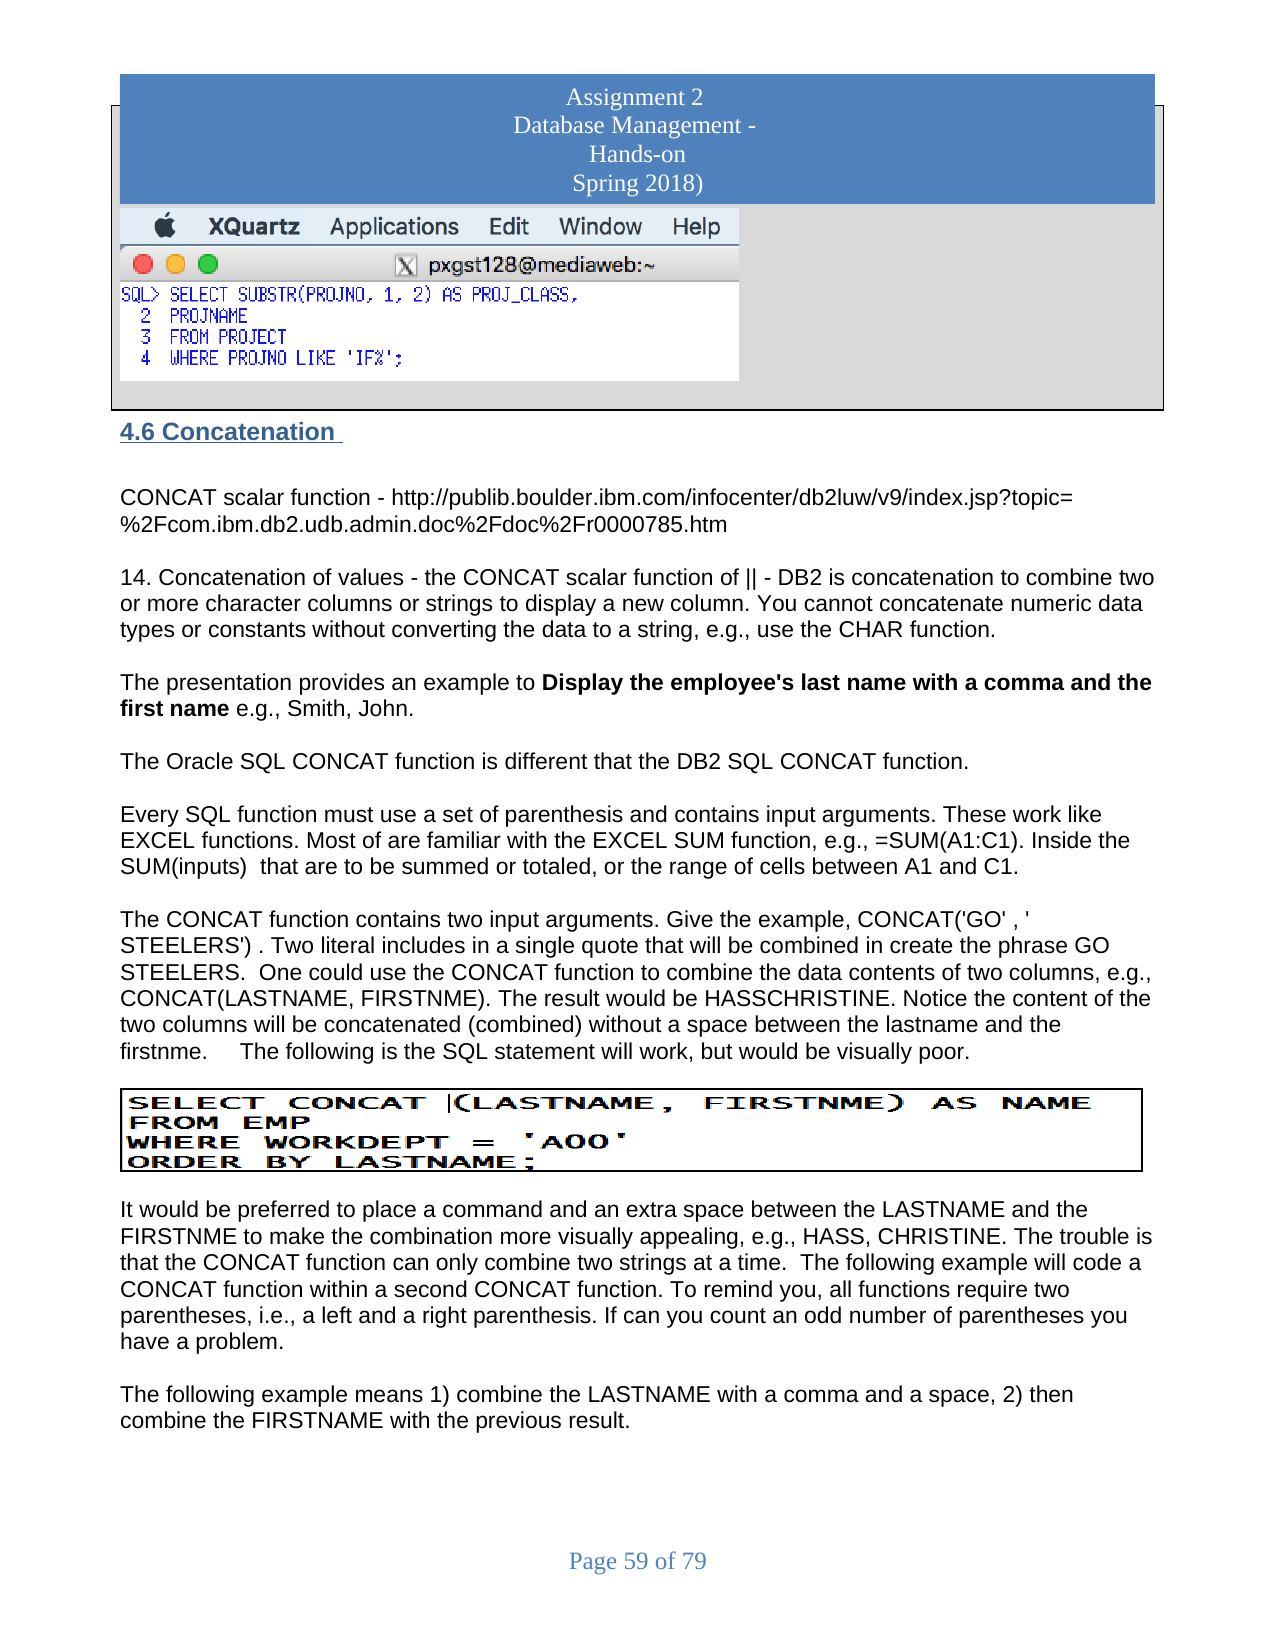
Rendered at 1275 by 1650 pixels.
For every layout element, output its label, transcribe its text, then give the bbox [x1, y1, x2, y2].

text CONCAT scalar function - http://publib.boulder.ibm.com/infocenter/db2luw/v9/index.jsp?topic=%2Fcom.ibm.db2.udb.admin.doc%2Fdoc%2Fr0000785.htm [120, 484, 1155, 537]
text The CONCAT function contains two input arguments. Give the example, CONCAT('GO' , ' STEELERS') . Two literal includes in a single quote that will be combined in create the phrase GO STEELERS. One could use the CONCAT function to combine the data contents of two columns, e.g., CONCAT(LASTNAME, FIRSTNME). The result would be HASSCHRISTINE. Notice the content of the two columns will be concatenated (combined) without a space between the lastname and the firstnme. The following is the SQL statement will work, but would be visually poor. [120, 906, 1155, 1064]
text It would be preferred to place a command and an extra space between the LASTNAME and the FIRSTNME to make the combination more visually appealing, e.g., HASS, CHRISTINE. The trouble is that the CONCAT function can only combine two strings at a time. The following example will code a CONCAT function within a second CONCAT function. To remind you, all functions require two parentheses, i.e., a left and a right parenthesis. If can you count an odd number of parentheses you have a problem. [120, 1196, 1155, 1354]
text The Oracle SQL CONCAT function is different that the DB2 SQL CONCAT function. [120, 748, 1155, 774]
picture [120, 208, 740, 381]
text Every SQL function must use a set of parenthesis and contains input arguments. These work like EXCEL functions. Most of are familiar with the EXCEL SUM function, e.g., =SUM(A1:C1). Inside the SUM(inputs) that are to be summed or totaled, or the range of cells between A1 and C1. [120, 801, 1155, 880]
picture [122, 1090, 1141, 1170]
subtitle 4.6 Concatenation [120, 417, 1155, 446]
text The presentation provides an example to Display the employee's last name with a comma and the first name e.g., Smith, John. [120, 669, 1155, 722]
text 14. Concatenation of values - the CONCAT scalar function of || - DB2 is concatenation to combine two or more character columns or strings to display a new column. You cannot concatenate numeric data types or constants without converting the data to a string, e.g., use the CHAR function. [120, 563, 1155, 642]
text The following example means 1) combine the LASTNAME with a comma and a space, 2) then combine the FIRSTNAME with the previous result. [120, 1381, 1155, 1434]
